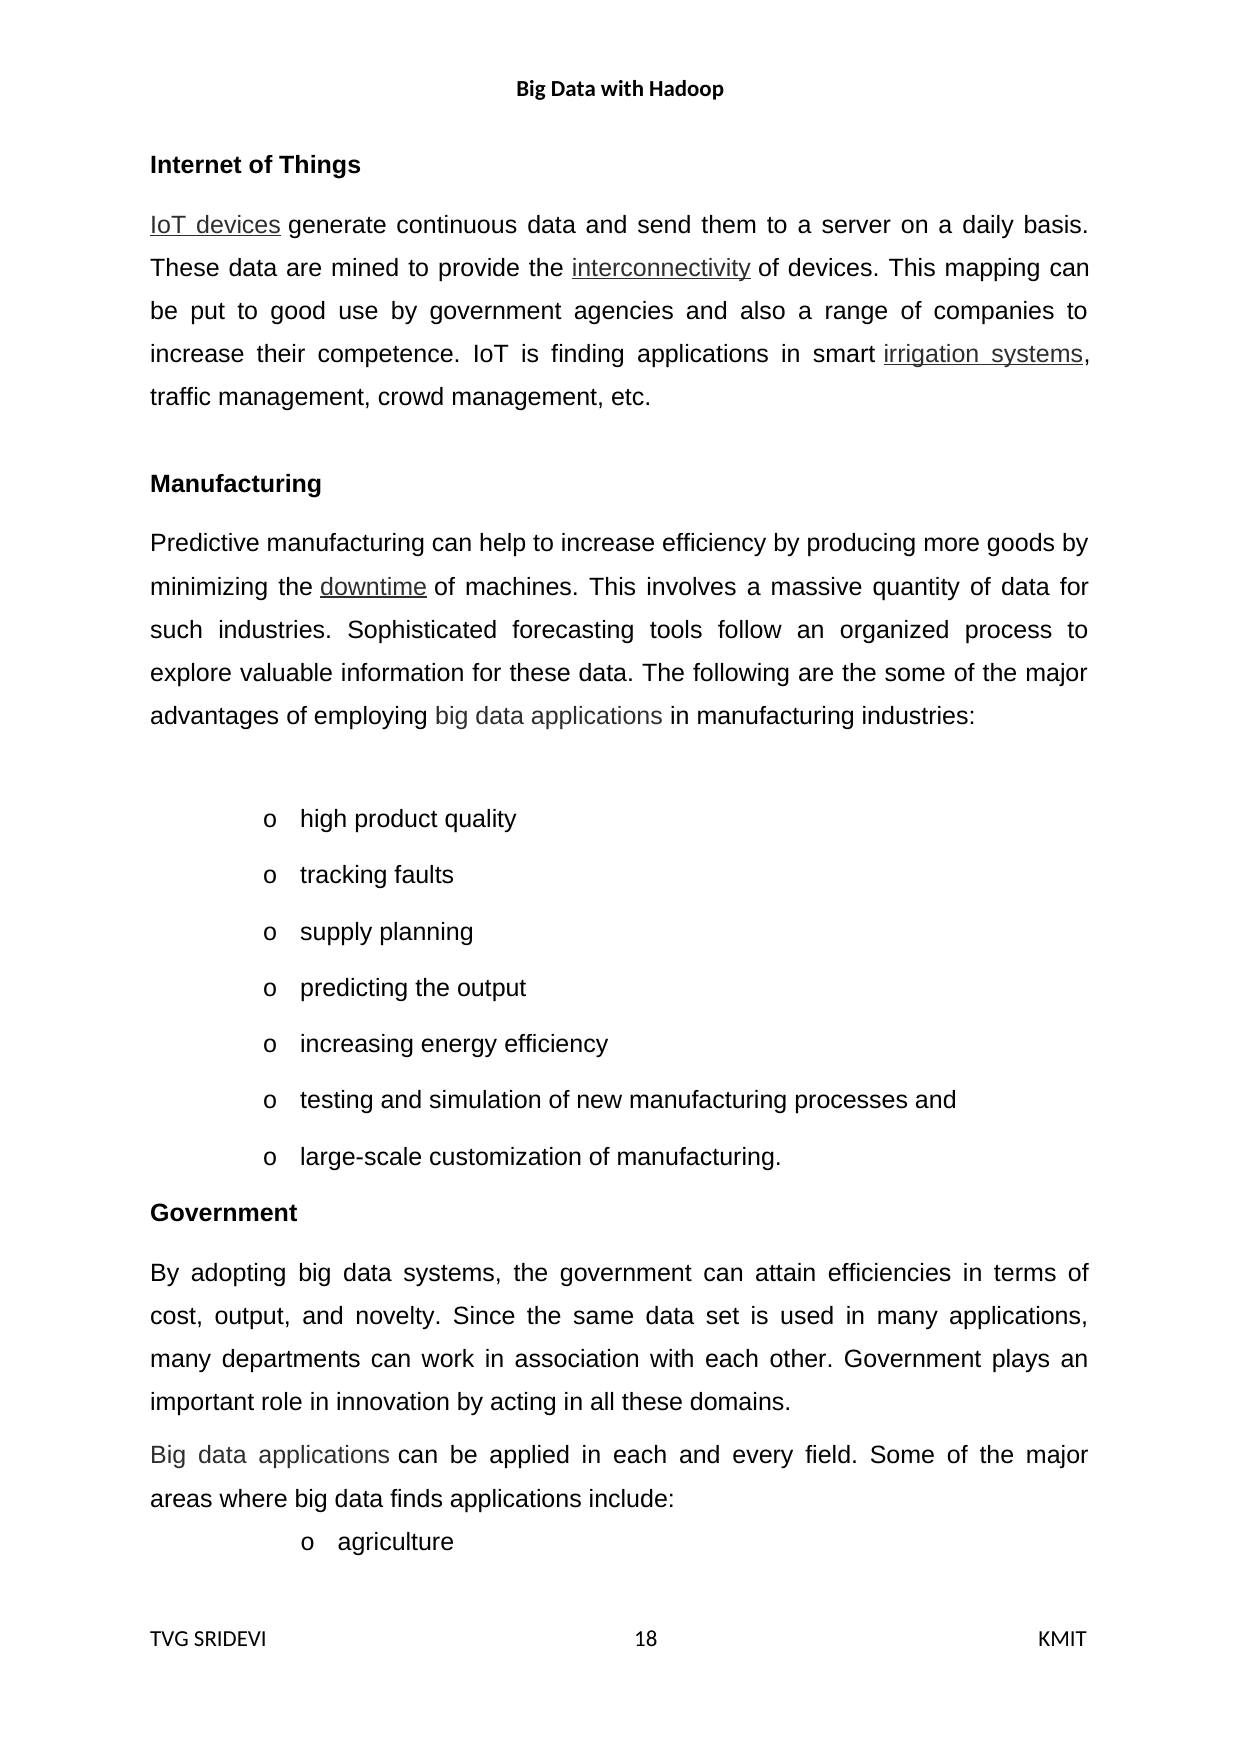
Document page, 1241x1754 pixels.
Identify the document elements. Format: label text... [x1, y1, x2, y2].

list increasing energy efficiency [262, 1029, 1090, 1060]
text IoT devices generate continuous data and send them to a server on a daily basis. These data are mined to provide the interconnectivity of devices. This mapping can be put to good use by government agencies and also a range of companies to increase their competence. IoT is finding applications in smart irrigation systems, traffic management, crowd management, etc. [150, 210, 1090, 411]
text Government [150, 1198, 1090, 1227]
text Big data applications can be applied in each and every field. Some of the major areas where big data finds applications include: [150, 1441, 1090, 1512]
text Internet of Things [150, 150, 1090, 179]
list predicting the output [262, 973, 1090, 1004]
text Manufacturing [150, 468, 1090, 497]
list supply planning [262, 916, 1090, 947]
text Predictive manufacturing can help to increase efficiency by producing more goods by minimizing the downtime of machines. This involves a massive quantity of data for such industries. Sophisticated forecasting tools follow an organized process to explore valuable information for these data. The following are the some of the major advantages of employing big data applications in manufacturing industries: [150, 528, 1090, 729]
list agriculture [300, 1527, 1090, 1558]
list high product quality [262, 804, 1090, 835]
text By adopting big data systems, the government can attain efficiencies in terms of cost, output, and novelty. Since the same data set is used in many applications, many departments can work in association with each other. Government plays an important role in innovation by acting in all these domains. [150, 1258, 1090, 1416]
list large-scale customization of manufacturing. [262, 1142, 1090, 1173]
list testing and simulation of new manufacturing processes and [262, 1086, 1090, 1116]
list tracking faults [262, 860, 1090, 891]
